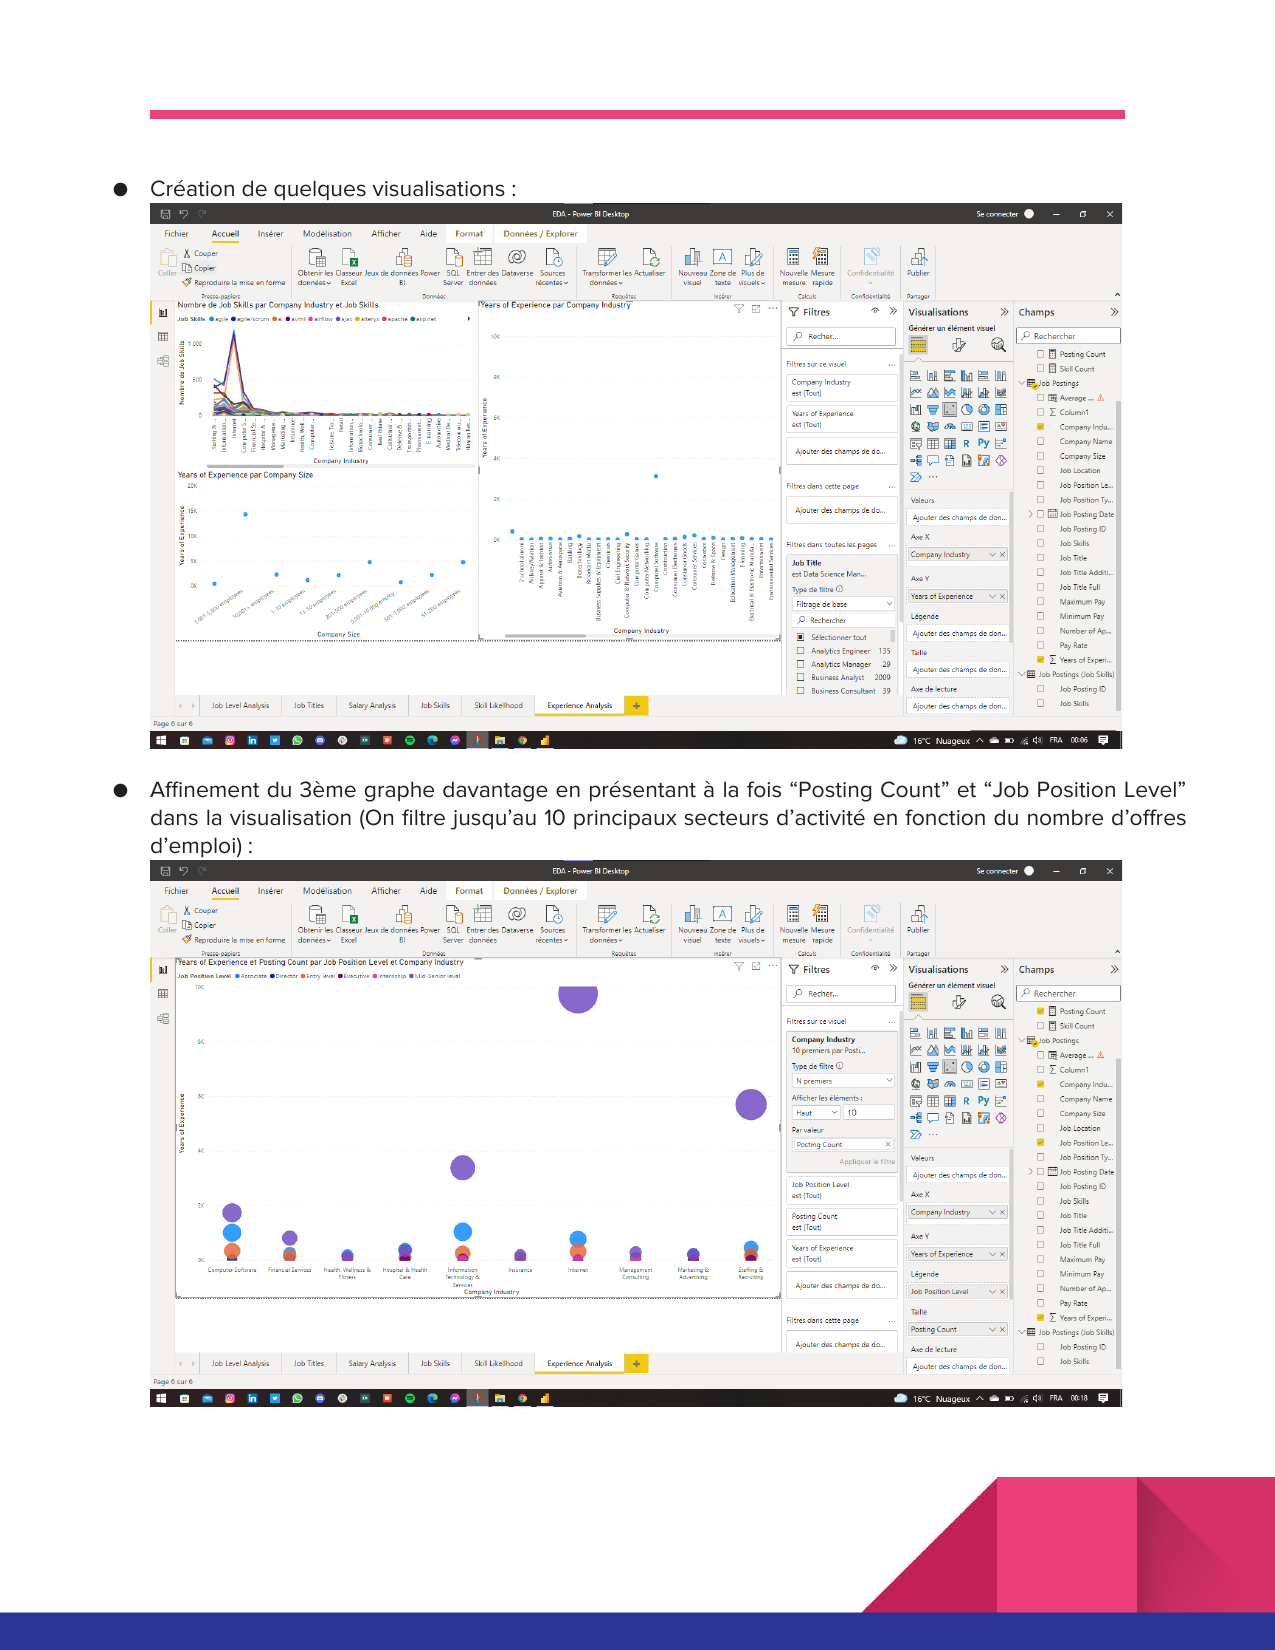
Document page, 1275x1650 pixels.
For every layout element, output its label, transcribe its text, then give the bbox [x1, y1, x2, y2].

picture [150, 860, 1123, 1407]
list Affinement du 3ème graphe davantage en présentant à la fois “Posting Count” et “Job Position Level” dans la visualisation (On filtre jusqu’au 10 principaux secteurs d’activité en fonction du nombre d’offres d’emploi) : [112, 777, 1188, 861]
picture [150, 203, 1123, 749]
list Création de quelques visualisations : [112, 175, 1188, 203]
picture [150, 110, 1125, 119]
picture [0, 1475, 1275, 1650]
